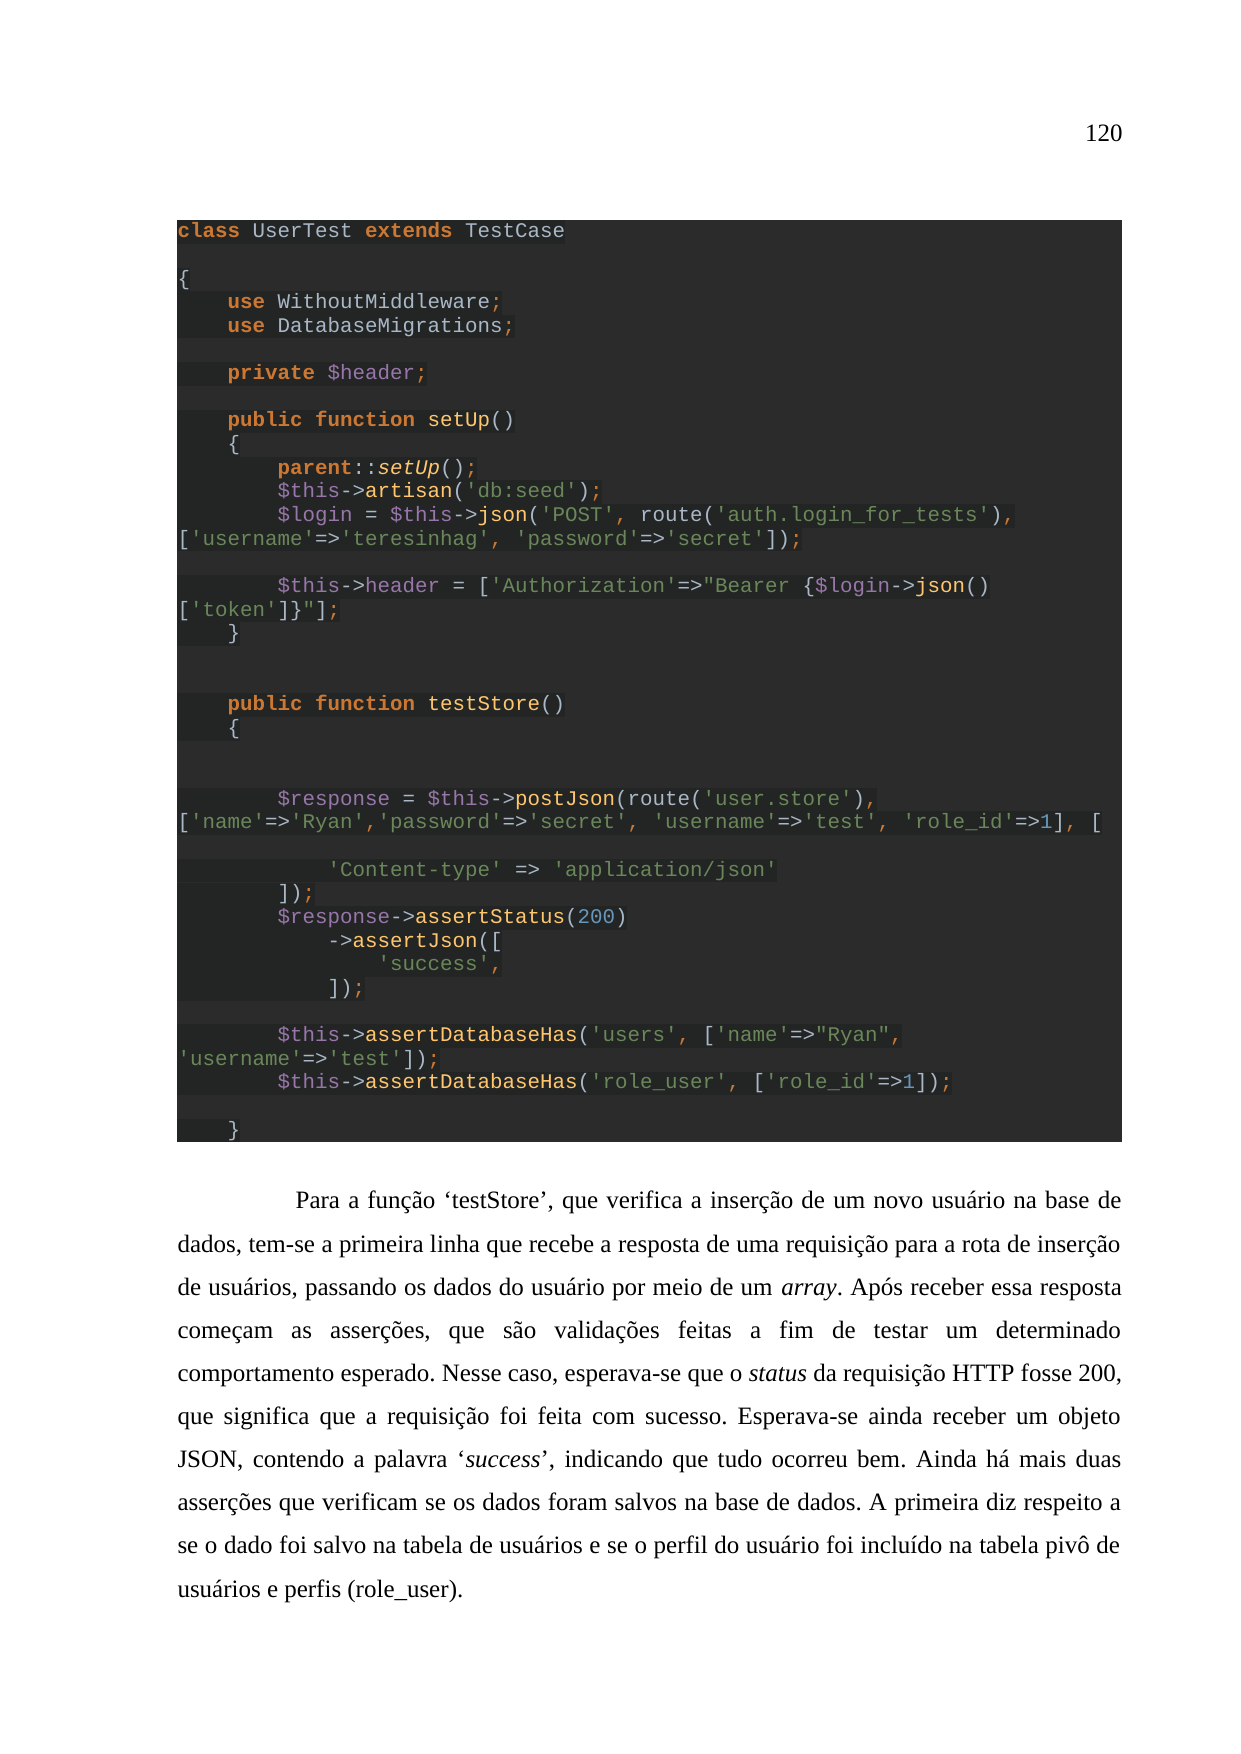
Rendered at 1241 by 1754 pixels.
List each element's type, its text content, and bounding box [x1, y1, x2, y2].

text Para a função ‘testStore’, que verifica a inserção de um novo usuário na base de dados, tem-se a primeira linha que recebe a resposta de uma requisição para a rota de inserção de usuários, passando os dados do usuário por meio de um array. Após receber essa resposta começam as asserções, que são validações feitas a fim de testar um determinado comportamento esperado. Nesse caso, esperava-se que o status da requisição HTTP fosse 200, que significa que a requisição foi feita com sucesso. Esperava-se ainda receber um objeto JSON, contendo a palavra ‘success’, indicando que tudo ocorreu bem. Ainda há mais duas asserções que verificam se os dados foram salvos na base de dados. A primeira diz respeito a se o dado foi salvo na tabela de usuários e se o perfil do usuário foi incluído na tabela pivô de usuários e perfis (role_user). [177, 1186, 1122, 1602]
text class UserTest extends TestCase { use WithoutMiddleware; use DatabaseMigrations; [177, 220, 1122, 338]
text private $header; public function setUp() { parent::setUp(); $this->artisan('db:seed'); $login = $this->json('POST', route('auth.login_for_tests'), ['username'=>'teresinhag', 'password'=>'secret']); $this->header = ['Authorization'=>"Bearer {$login->json()['token']}"]; } public function testStore() { $response = $this->postJson(route('user.store'), ['name'=>'Ryan','password'=>'secret', 'username'=>'test', 'role_id'=>1], [ 'Content-type' => 'application/json' ]); $response->assertStatus(200) ->assertJson([ 'success', ]); $this->assertDatabaseHas('users', ['name'=>"Ryan", 'username'=>'test']); $this->assertDatabaseHas('role_user', ['role_id'=>1]); } [177, 338, 1122, 1142]
